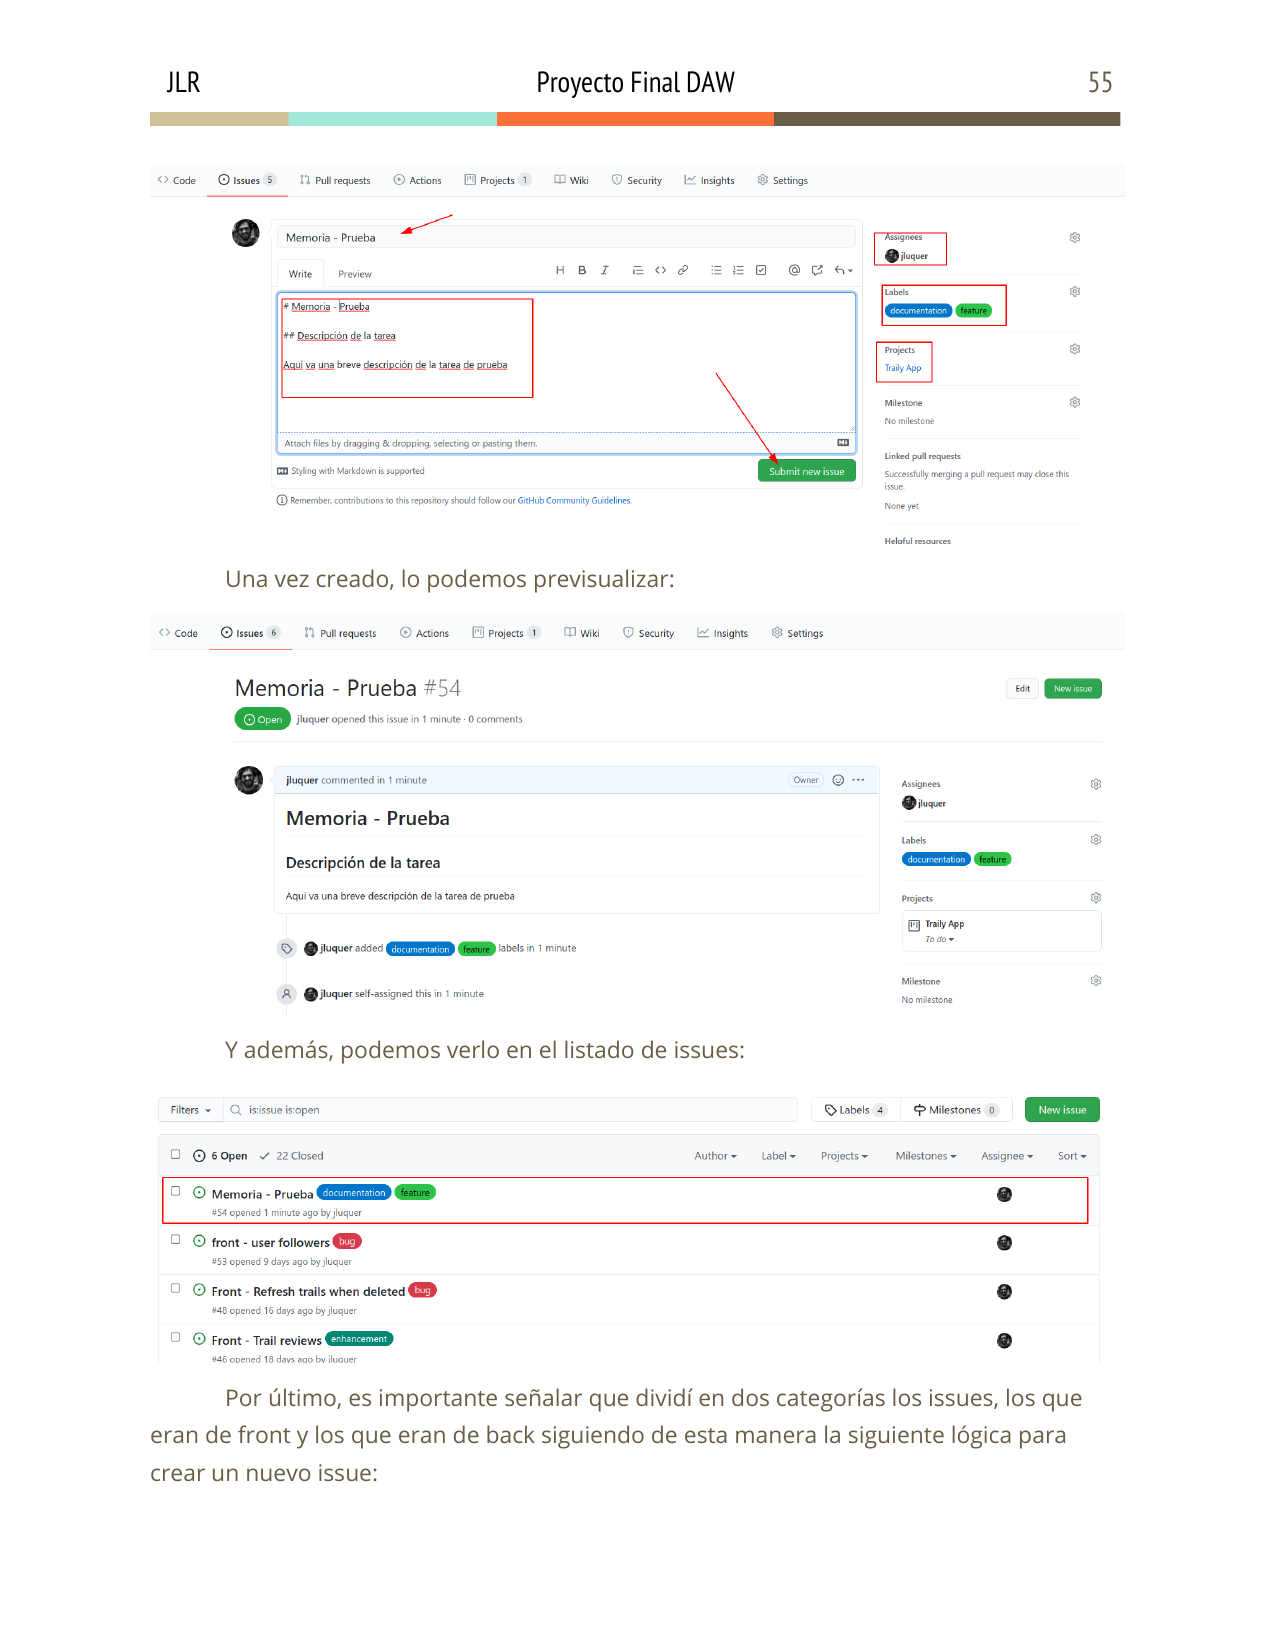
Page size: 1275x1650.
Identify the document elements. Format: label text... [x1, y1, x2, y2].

text Por último, es importante señalar que dividí en dos categorías los issues, los que eran de front y los que eran de back siguiendo de esta manera la siguiente lógica para crear un nuevo issue: [150, 1381, 1125, 1488]
picture [150, 164, 1125, 544]
picture [150, 112, 1121, 126]
text Y además, podemos verlo en el listado de issues: [150, 1033, 1125, 1065]
picture [150, 1083, 1125, 1363]
picture [150, 612, 1125, 1015]
text Una vez creado, lo podemos previsualizar: [150, 563, 1125, 594]
